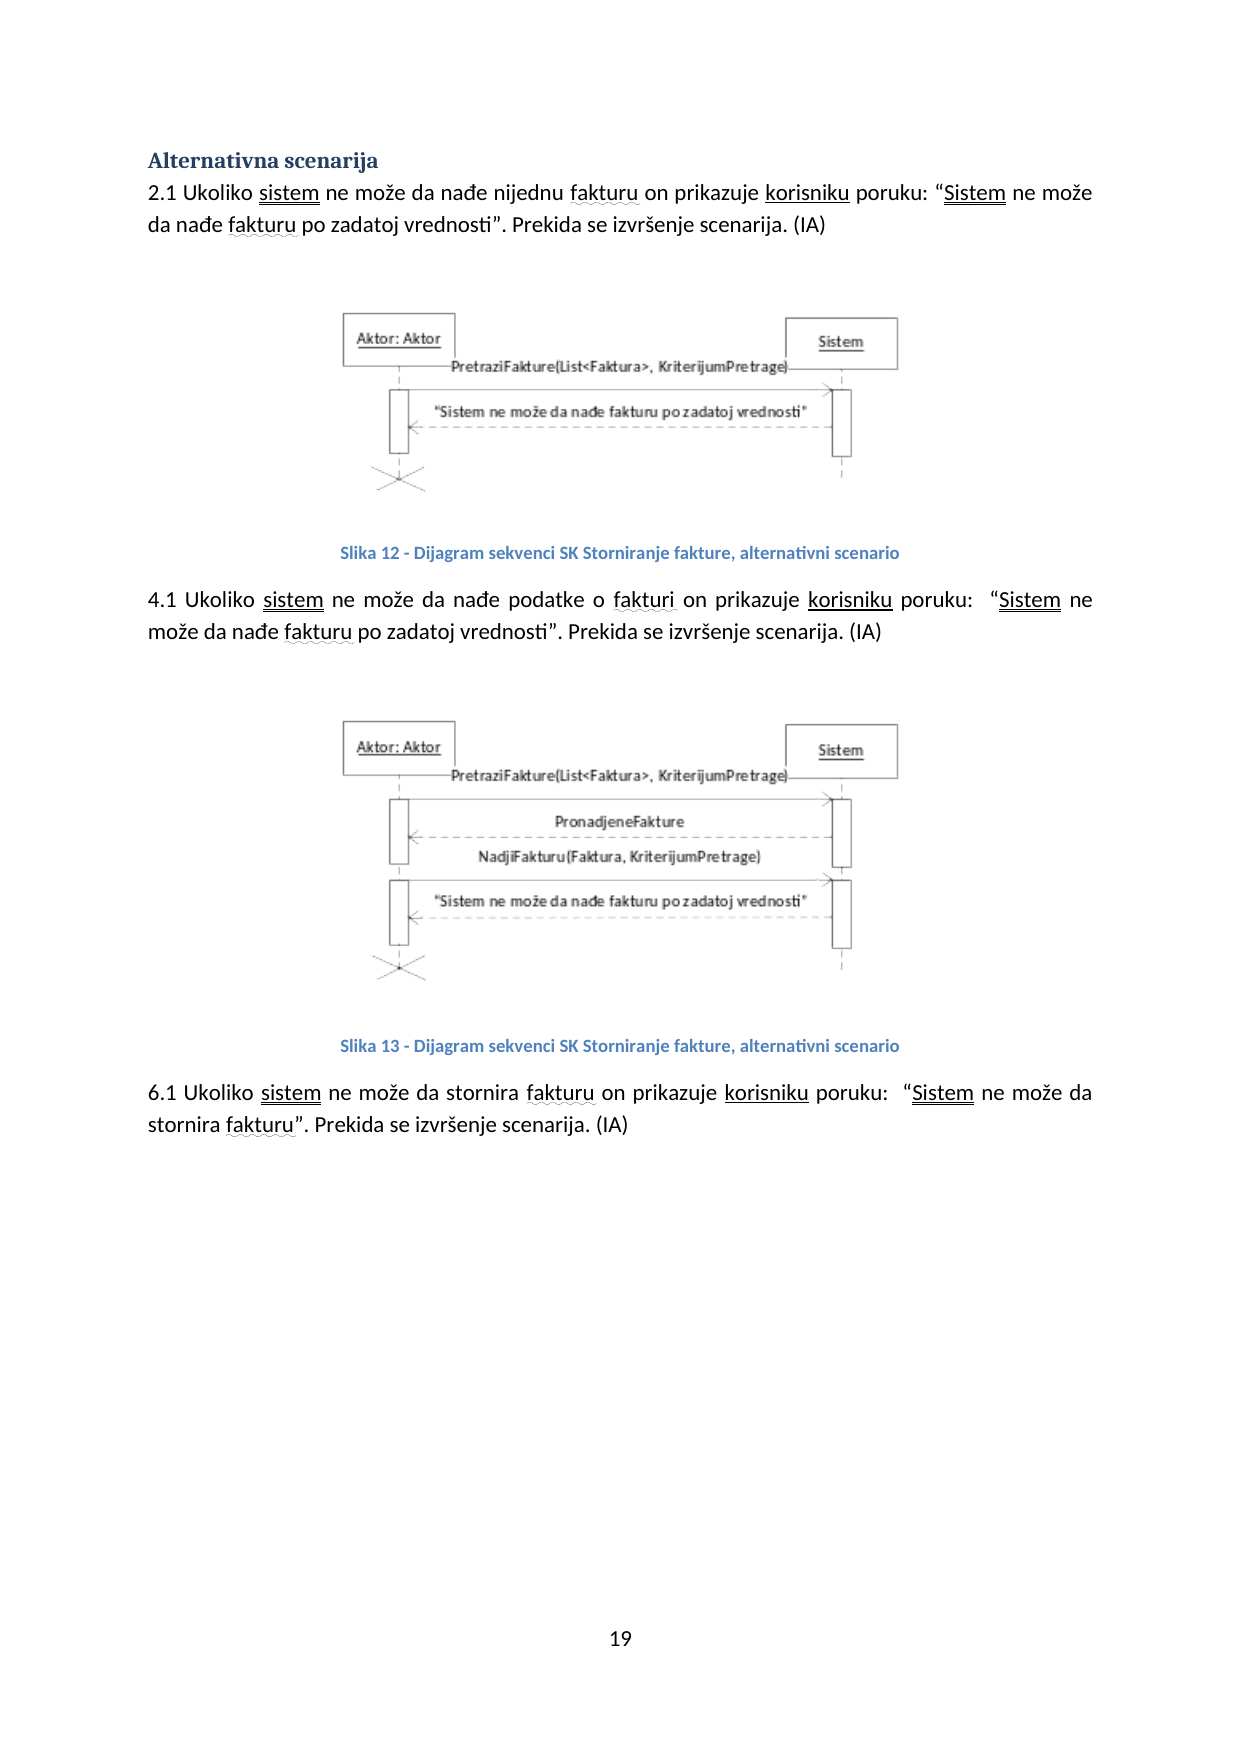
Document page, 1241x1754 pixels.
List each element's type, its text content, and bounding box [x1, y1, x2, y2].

text 2.1 Ukoliko sistem ne može da nađe nijednu fakturu on prikazuje korisniku poruku: “Sistem ne može da nađe fakturu po zadatoj vrednosti”. Prekida se izvršenje scenarija. (IA) [148, 178, 1093, 238]
subtitle Alternativna scenarija [148, 148, 1093, 174]
text 6.1 Ukoliko sistem ne može da stornira fakturu on prikazuje korisniku poruku: “Sistem ne može da stornira fakturu”. Prekida se izvršenje scenarija. (IA) [148, 1078, 1093, 1138]
text 4.1 Ukoliko sistem ne može da nađe podatke o fakturi on prikazuje korisniku poruku: “Sistem ne može da nađe fakturu po zadatoj vrednosti”. Prekida se izvršenje scenarija. (IA) [148, 585, 1093, 645]
